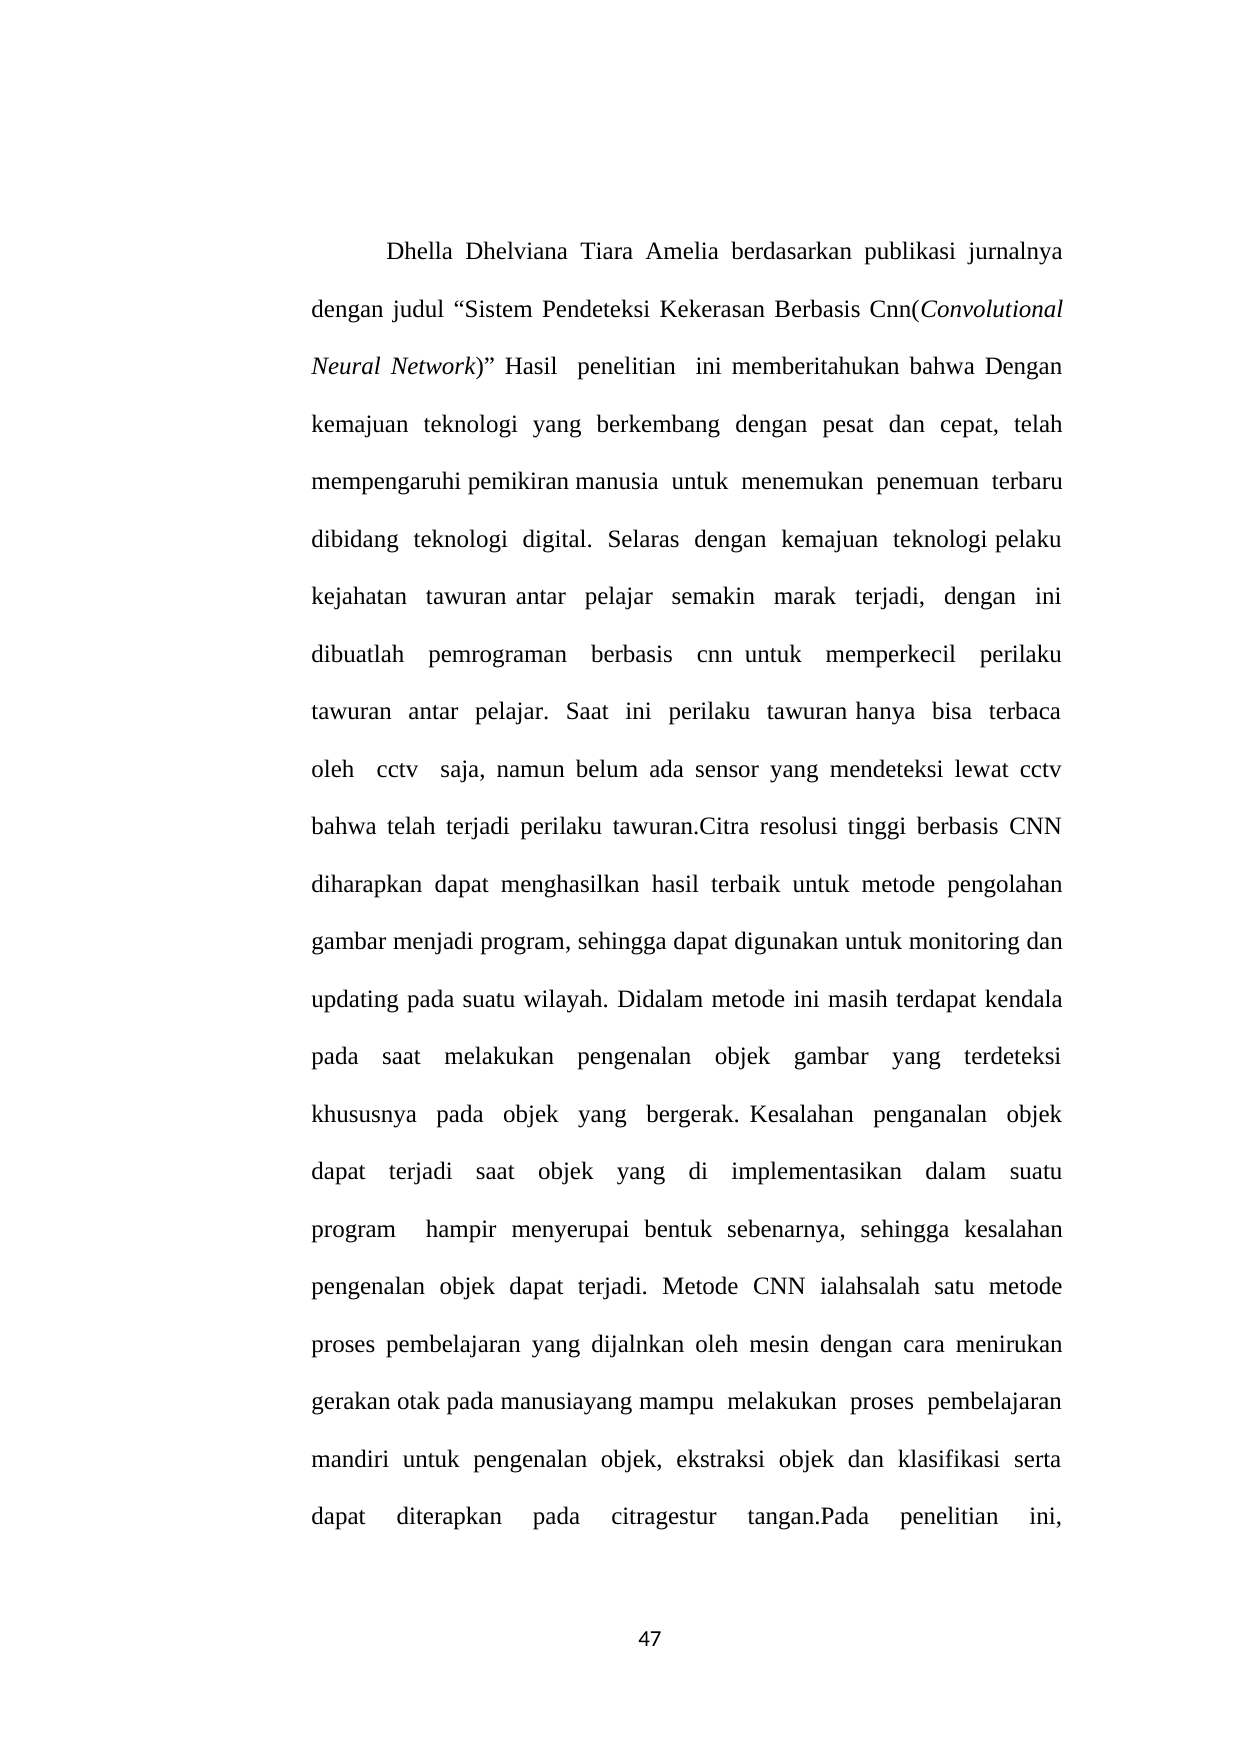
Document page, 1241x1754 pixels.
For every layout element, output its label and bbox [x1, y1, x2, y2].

list [311, 236, 1063, 1530]
